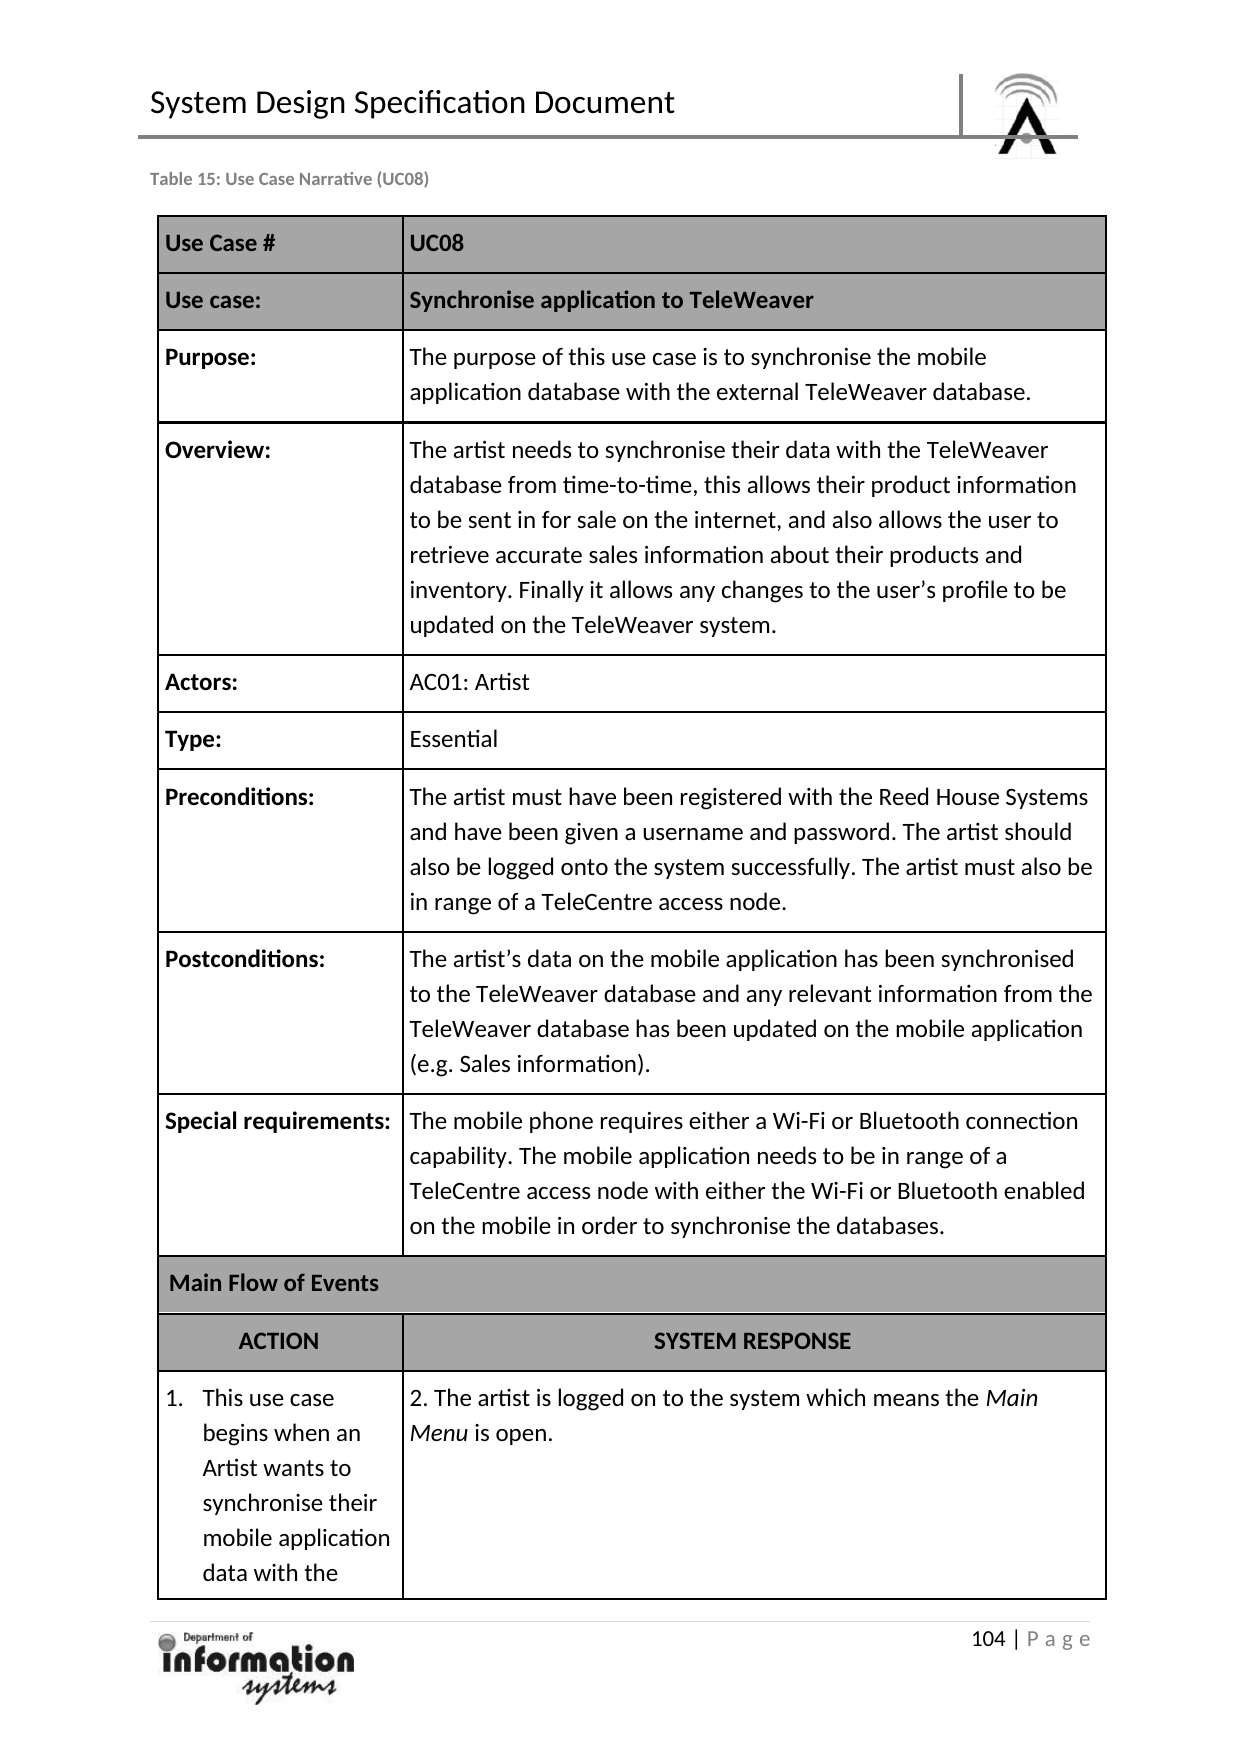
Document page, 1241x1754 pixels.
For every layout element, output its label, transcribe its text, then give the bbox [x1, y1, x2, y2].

table_cell ACTION [159, 1315, 402, 1370]
table_cell The purpose of this use case is to synchronise the mobile application database with the external TeleWeaver database. [404, 331, 1105, 421]
table_cell Main Flow of Events [159, 1257, 1105, 1312]
table_cell The artist must have been registered with the Reed House Systems and have been given a username and password. The artist should also be logged onto the system successfully. The artist must also be in range of a TeleCentre access node. [404, 770, 1105, 931]
table_cell Use case: [159, 274, 402, 329]
table_cell Preconditions: [159, 770, 402, 931]
table_cell Type: [159, 713, 402, 768]
table_cell AC01: Artist [404, 656, 1105, 711]
table_cell The artist needs to synchronise their data with the TeleWeaver database from time-to-time, this allows their product information to be sent in for sale on the internet, and also allows the user to retrieve accurate sales information about their products and inventory. Finally it allows any changes to the user’s profile to be updated on the TeleWeaver system. [404, 424, 1105, 654]
text Table 15: Use Case Narrative (UC08) [150, 167, 1090, 190]
table_header UC08 [404, 217, 1105, 272]
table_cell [159, 1372, 402, 1598]
table_cell SYSTEM RESPONSE [404, 1315, 1105, 1370]
table_cell Essential [404, 713, 1105, 768]
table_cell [404, 1372, 1105, 1598]
table_cell The mobile phone requires either a Wi-Fi or Bluetooth connection capability. The mobile application needs to be in range of a TeleCentre access node with either the Wi-Fi or Bluetooth enabled on the mobile in order to synchronise the databases. [404, 1095, 1105, 1255]
table_cell Actors: [159, 656, 402, 711]
table_header Use Case # [159, 217, 402, 272]
table_cell Synchronise application to TeleWeaver [404, 274, 1105, 329]
table_cell Overview: [159, 424, 402, 654]
table_cell The artist’s data on the mobile application has been synchronised to the TeleWeaver database and any relevant information from the TeleWeaver database has been updated on the mobile application (e.g. Sales information). [404, 933, 1105, 1093]
table_cell Special requirements: [159, 1095, 402, 1255]
picture [158, 1632, 354, 1705]
table_cell Postconditions: [159, 933, 402, 1093]
table_cell Purpose: [159, 331, 402, 421]
